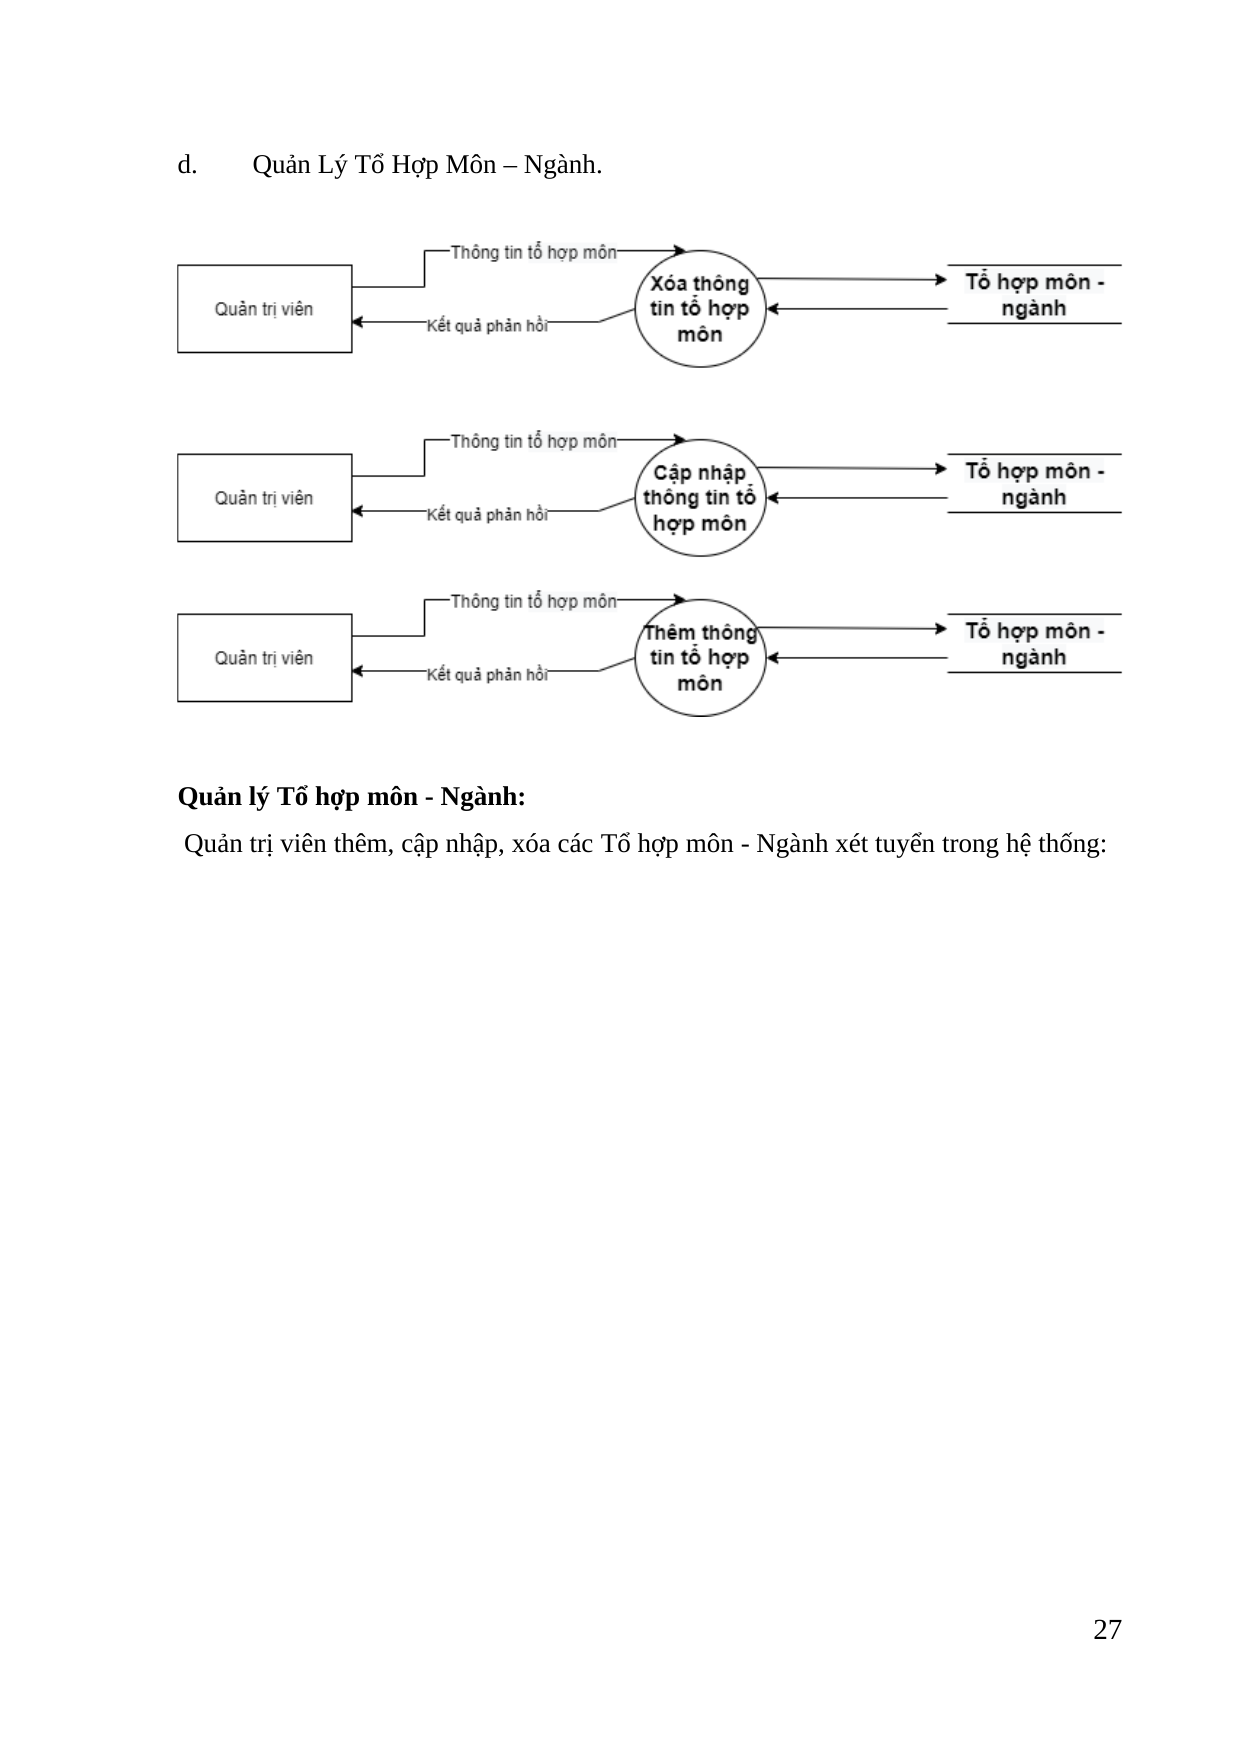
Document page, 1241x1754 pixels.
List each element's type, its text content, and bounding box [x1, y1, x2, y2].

list Quản Lý Tổ Hợp Môn – Ngành. [177, 148, 1122, 179]
picture [177, 241, 1123, 717]
list Quản lý Tổ hợp môn - Ngành: [177, 781, 1122, 812]
list Quản trị viên thêm, cập nhập, xóa các Tổ hợp môn - Ngành xét tuyển trong hệ thống: [177, 827, 1122, 858]
